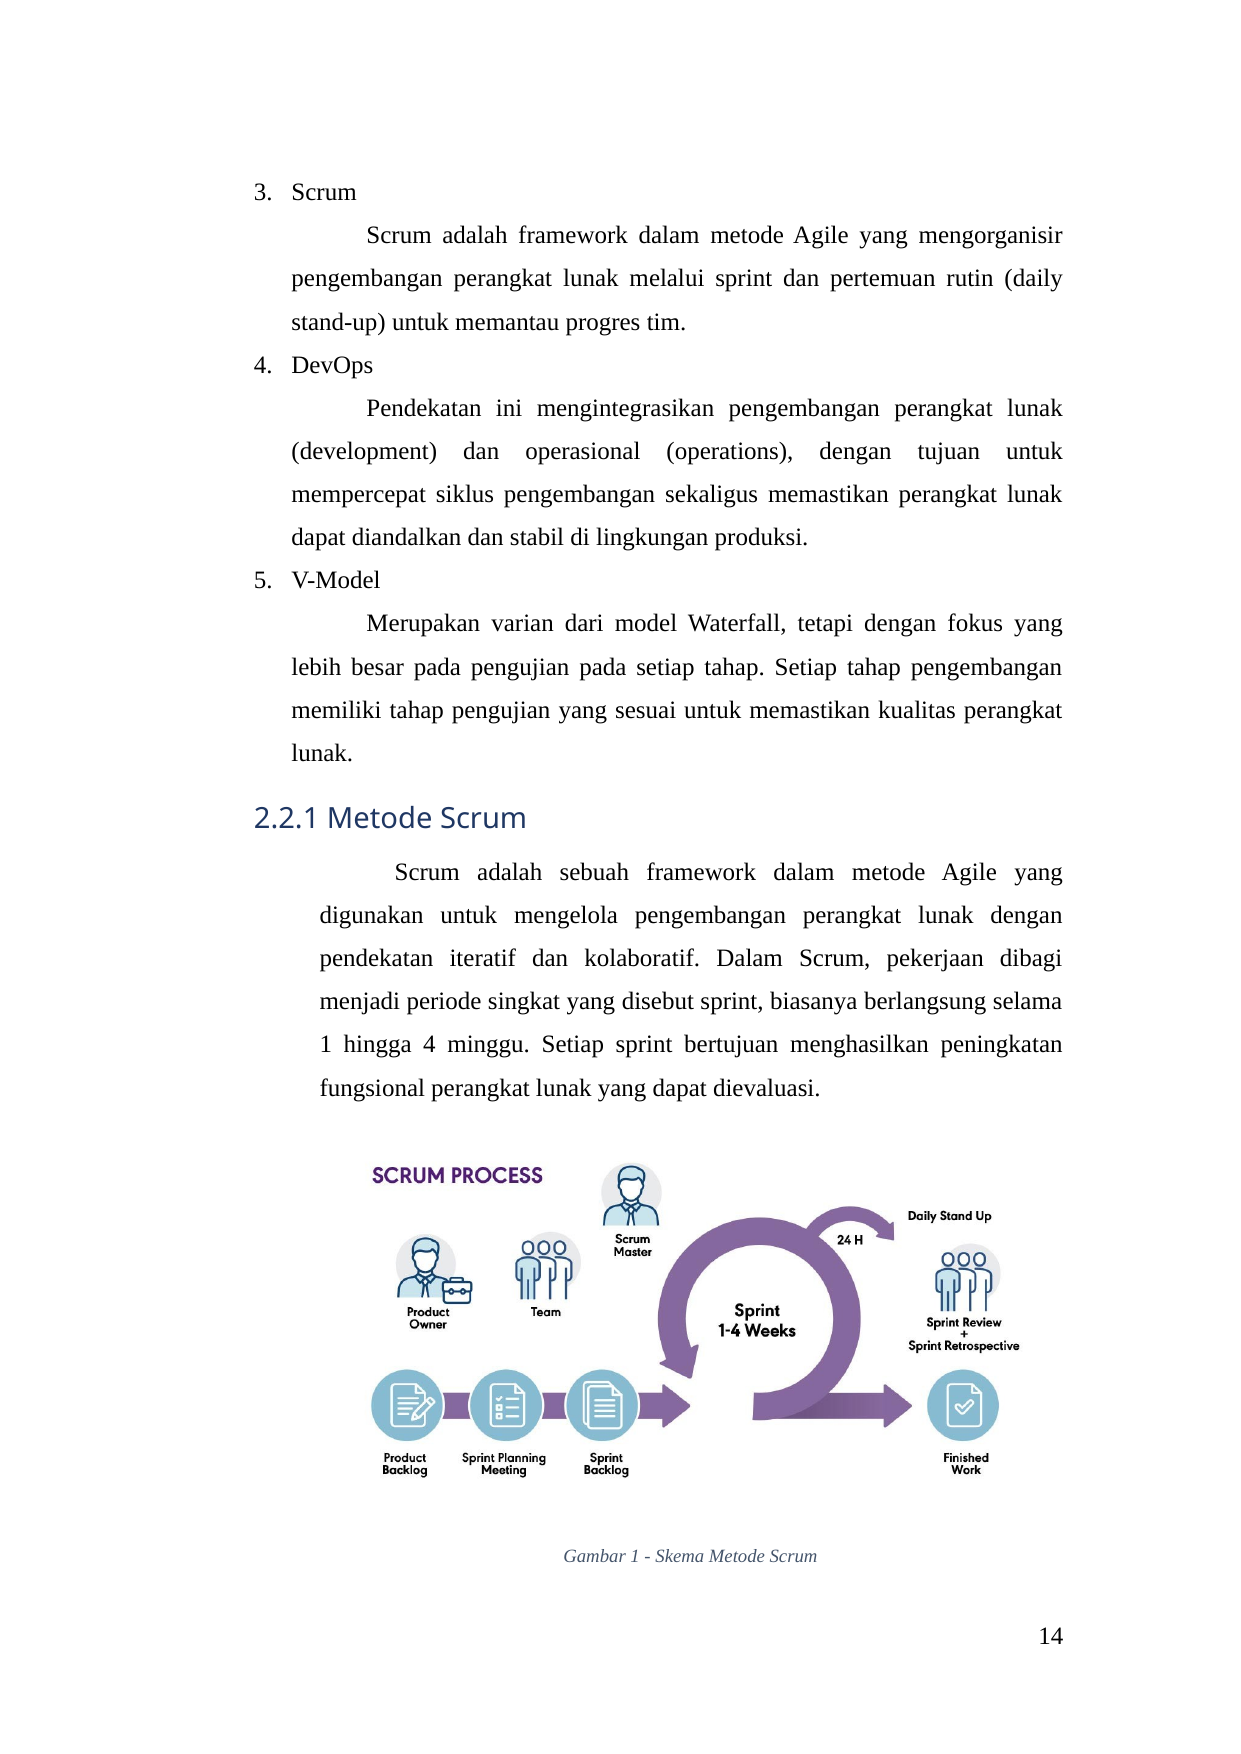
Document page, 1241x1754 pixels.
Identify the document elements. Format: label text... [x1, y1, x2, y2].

list Scrum adalah framework dalam metode Agile yang mengorganisir pengembangan perangkat lunak melalui sprint dan pertemuan rutin (daily stand-up) untuk memantau progres tim. [291, 220, 1063, 335]
list Merupakan varian dari model Waterfall, tetapi dengan fokus yang lebih besar pada pengujian pada setiap tahap. Setiap tahap pengembangan memiliki tahap pengujian yang sesuai untuk memastikan kualitas perangkat lunak. [291, 608, 1063, 767]
list Scrum [254, 177, 1063, 206]
list V-Model [254, 565, 1063, 594]
subtitle 2.2.1 Metode Scrum [254, 798, 1063, 837]
text Scrum adalah sebuah framework dalam metode Agile yang digunakan untuk mengelola pengembangan perangkat lunak dengan pendekatan iteratif dan kolaboratif. Dalam Scrum, pekerjaan dibagi menjadi periode singkat yang disebut sprint, biasanya berlangsung selama 1 hingga 4 minggu. Setiap sprint bertujuan menghasilkan peningkatan fungsional perangkat lunak yang dapat dievaluasi. [319, 857, 1063, 1101]
picture [326, 1132, 1057, 1514]
list DevOps [254, 350, 1063, 378]
text Gambar 1 - Skema Metode Scrum [319, 1545, 1063, 1567]
list Pendekatan ini mengintegrasikan pengembangan perangkat lunak (development) dan operasional (operations), dengan tujuan untuk mempercepat siklus pengembangan sekaligus memastikan perangkat lunak dapat diandalkan dan stabil di lingkungan produksi. [291, 393, 1063, 551]
